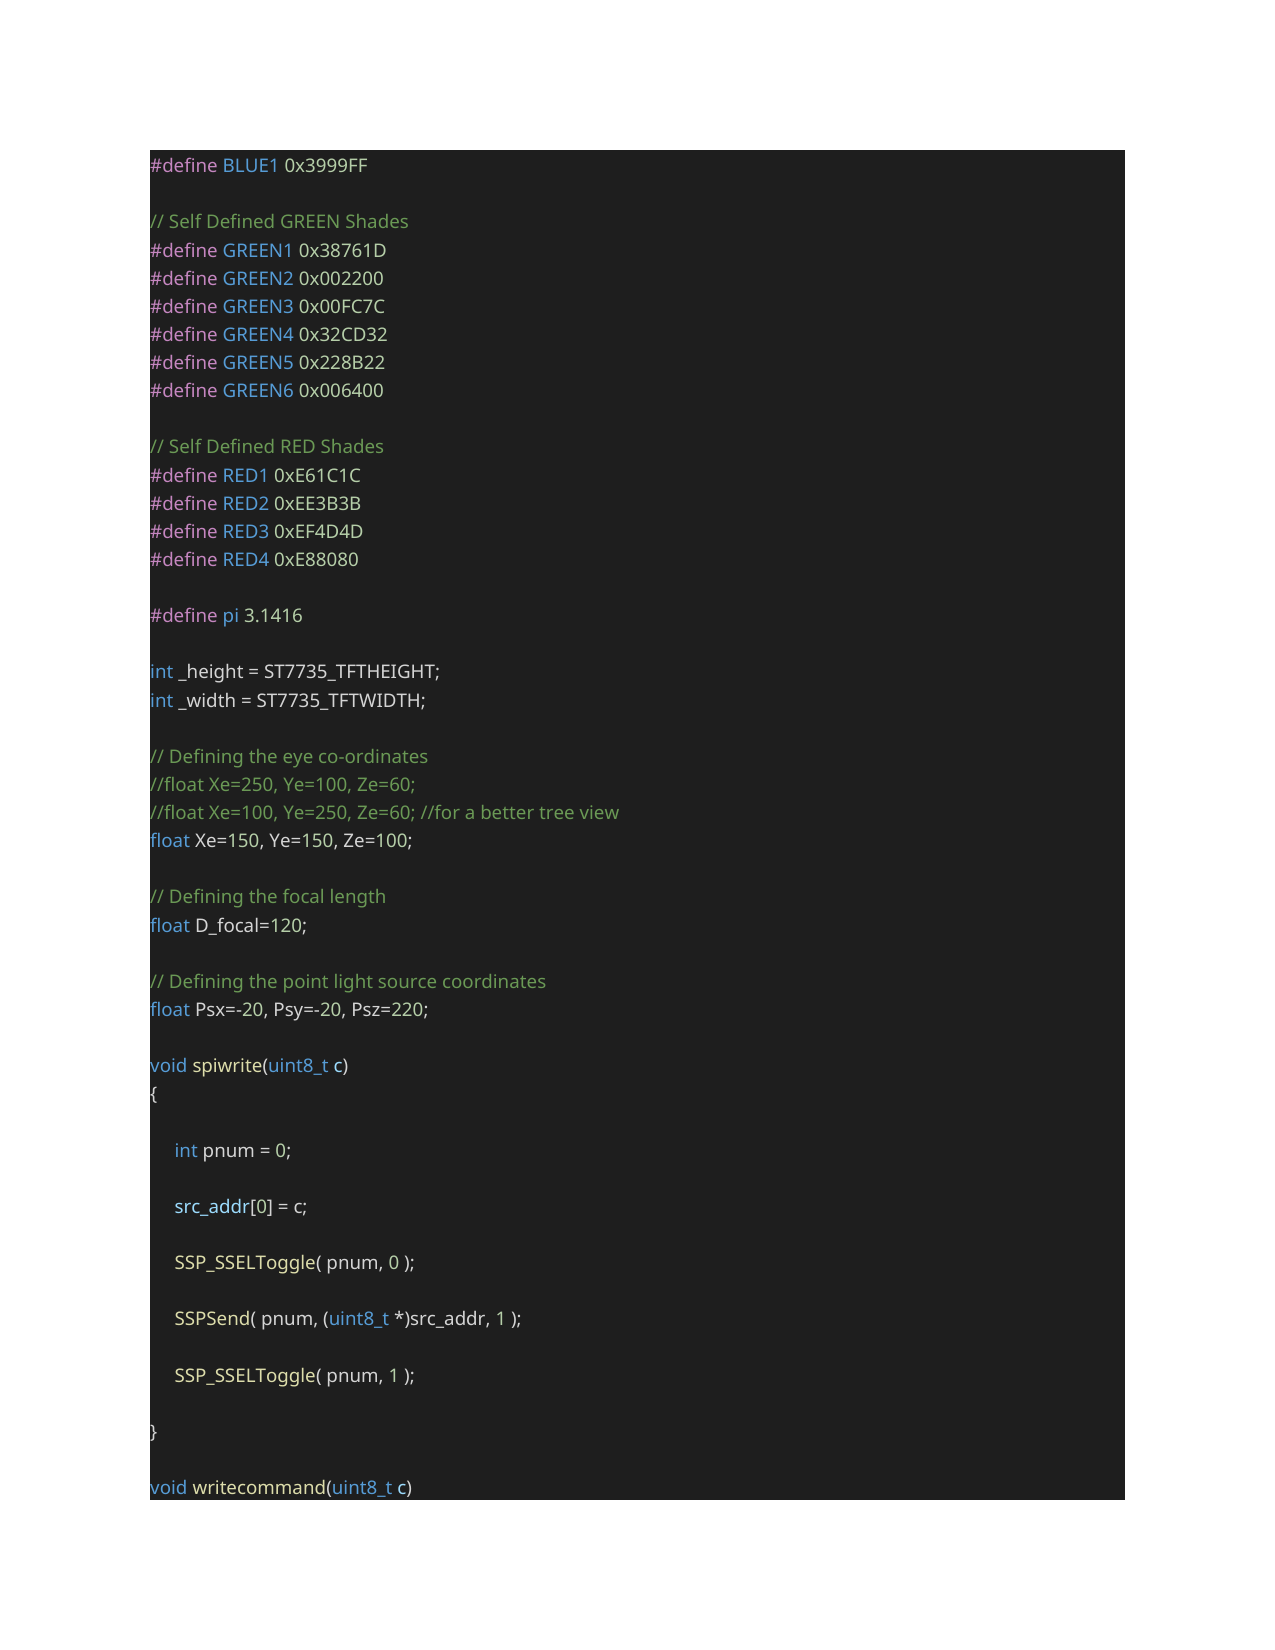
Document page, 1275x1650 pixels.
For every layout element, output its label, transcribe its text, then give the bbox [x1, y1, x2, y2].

text #define pi 3.1416 [150, 600, 1125, 628]
text float Psx=-20, Psy=-20, Psz=220; [150, 994, 1125, 1022]
text { [150, 1078, 1125, 1106]
text // Defining the eye co-ordinates [150, 741, 1125, 769]
text #define GREEN1 0x38761D [150, 234, 1125, 262]
text #define RED3 0xEF4D4D [150, 516, 1125, 544]
text // Self Defined RED Shades [150, 431, 1125, 459]
text void writecommand(uint8_t c) [150, 1472, 1125, 1500]
text #define RED4 0xE88080 [150, 544, 1125, 572]
text // Self Defined GREEN Shades [150, 206, 1125, 234]
text SSP_SSELToggle( pnum, 0 ); [150, 1247, 1125, 1275]
text // Defining the point light source coordinates [150, 966, 1125, 994]
text #define GREEN5 0x228B22 [150, 347, 1125, 375]
text void spiwrite(uint8_t c) [150, 1050, 1125, 1078]
text #define BLUE1 0x3999FF [150, 150, 1125, 178]
text } [150, 1416, 1125, 1444]
text int pnum = 0; [150, 1134, 1125, 1162]
text //float Xe=100, Ye=250, Ze=60; //for a better tree view [150, 797, 1125, 825]
text //float Xe=250, Ye=100, Ze=60; [150, 769, 1125, 797]
text float D_focal=120; [150, 909, 1125, 937]
text // Defining the focal length [150, 881, 1125, 909]
text int _width = ST7735_TFTWIDTH; [150, 684, 1125, 712]
text int _height = ST7735_TFTHEIGHT; [150, 656, 1125, 684]
text #define RED2 0xEE3B3B [150, 487, 1125, 516]
text #define GREEN6 0x006400 [150, 375, 1125, 403]
text #define RED1 0xE61C1C [150, 459, 1125, 487]
text #define GREEN4 0x32CD32 [150, 319, 1125, 347]
text src_addr[0] = c; [150, 1191, 1125, 1219]
text float Xe=150, Ye=150, Ze=100; [150, 825, 1125, 853]
text SSPSend( pnum, (uint8_t *)src_addr, 1 ); [150, 1303, 1125, 1331]
text #define GREEN2 0x002200 [150, 262, 1125, 291]
text #define GREEN3 0x00FC7C [150, 291, 1125, 319]
text SSP_SSELToggle( pnum, 1 ); [150, 1359, 1125, 1387]
